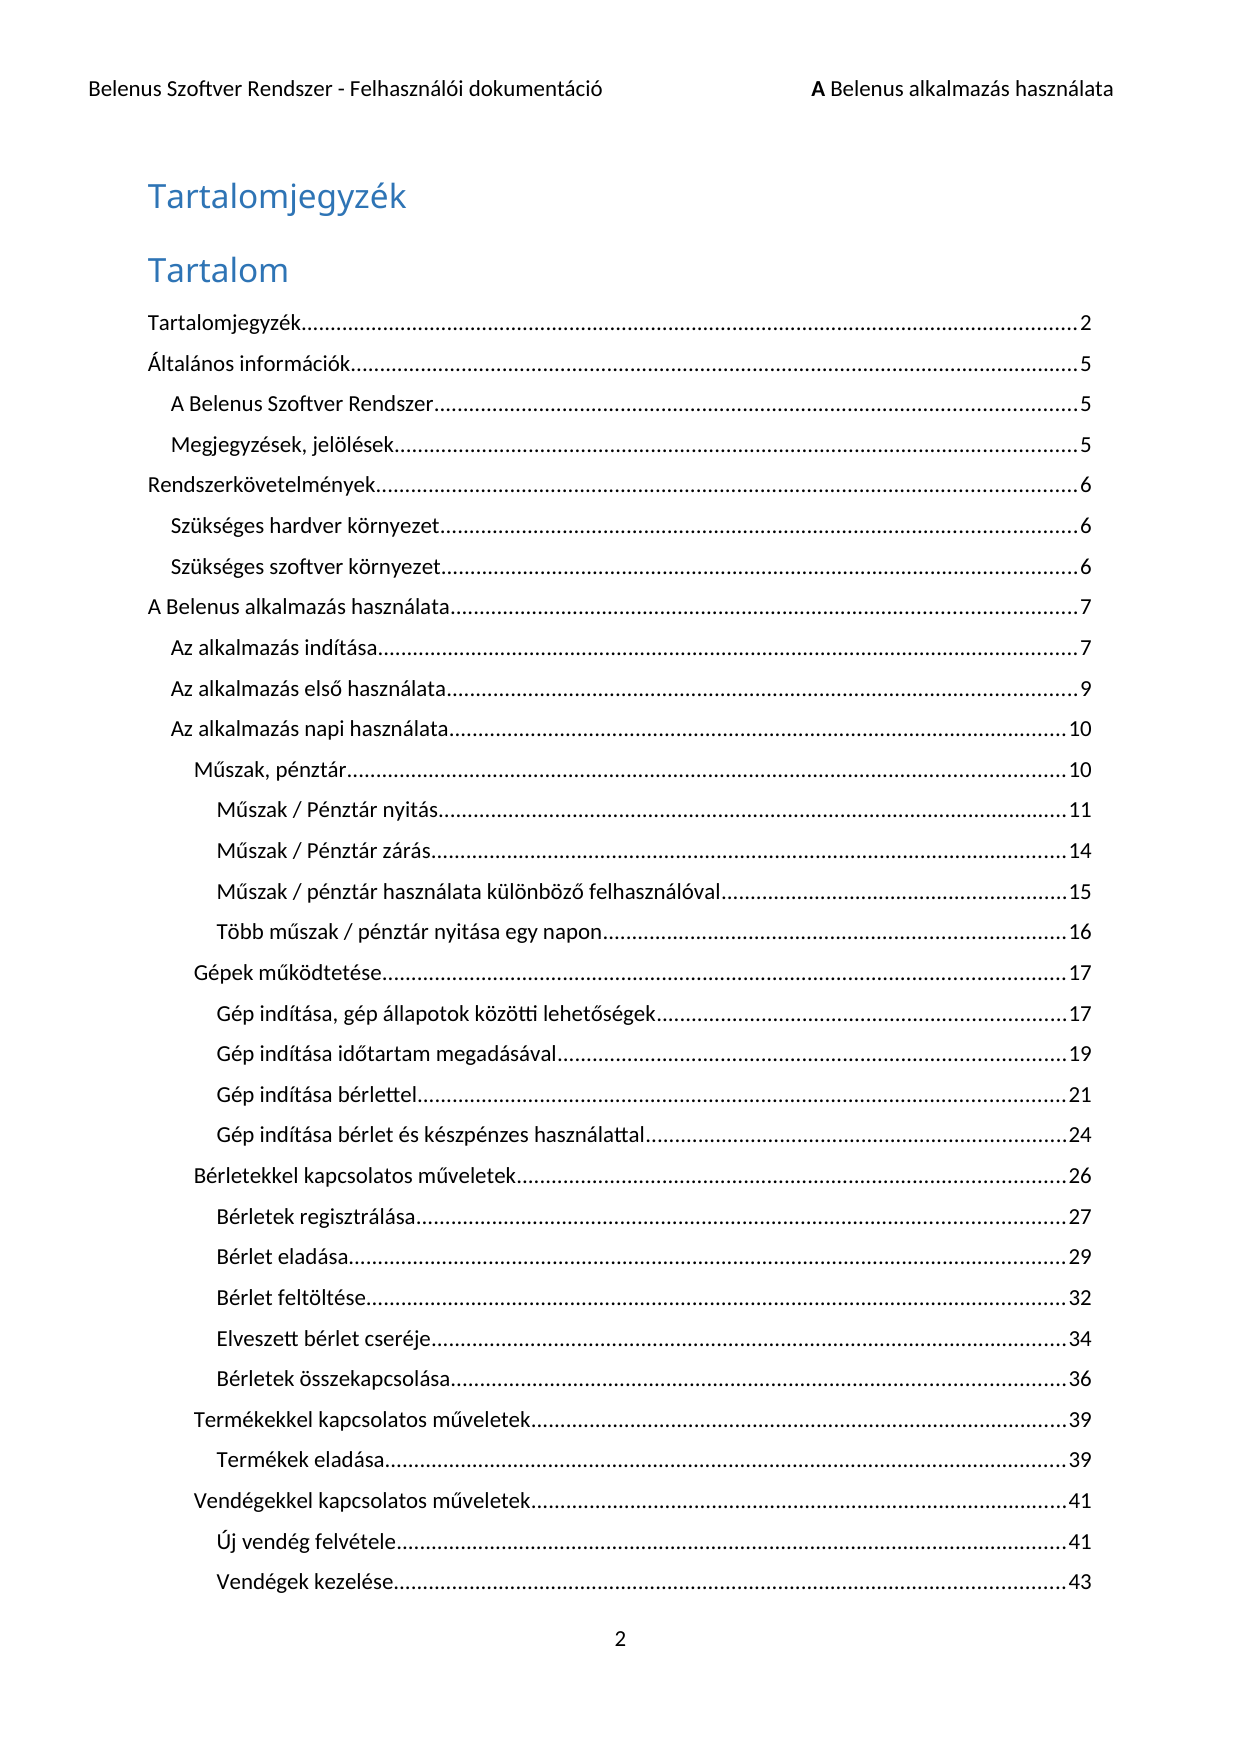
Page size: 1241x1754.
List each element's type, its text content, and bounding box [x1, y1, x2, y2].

subtitle Tartalomjegyzék [148, 173, 1093, 218]
